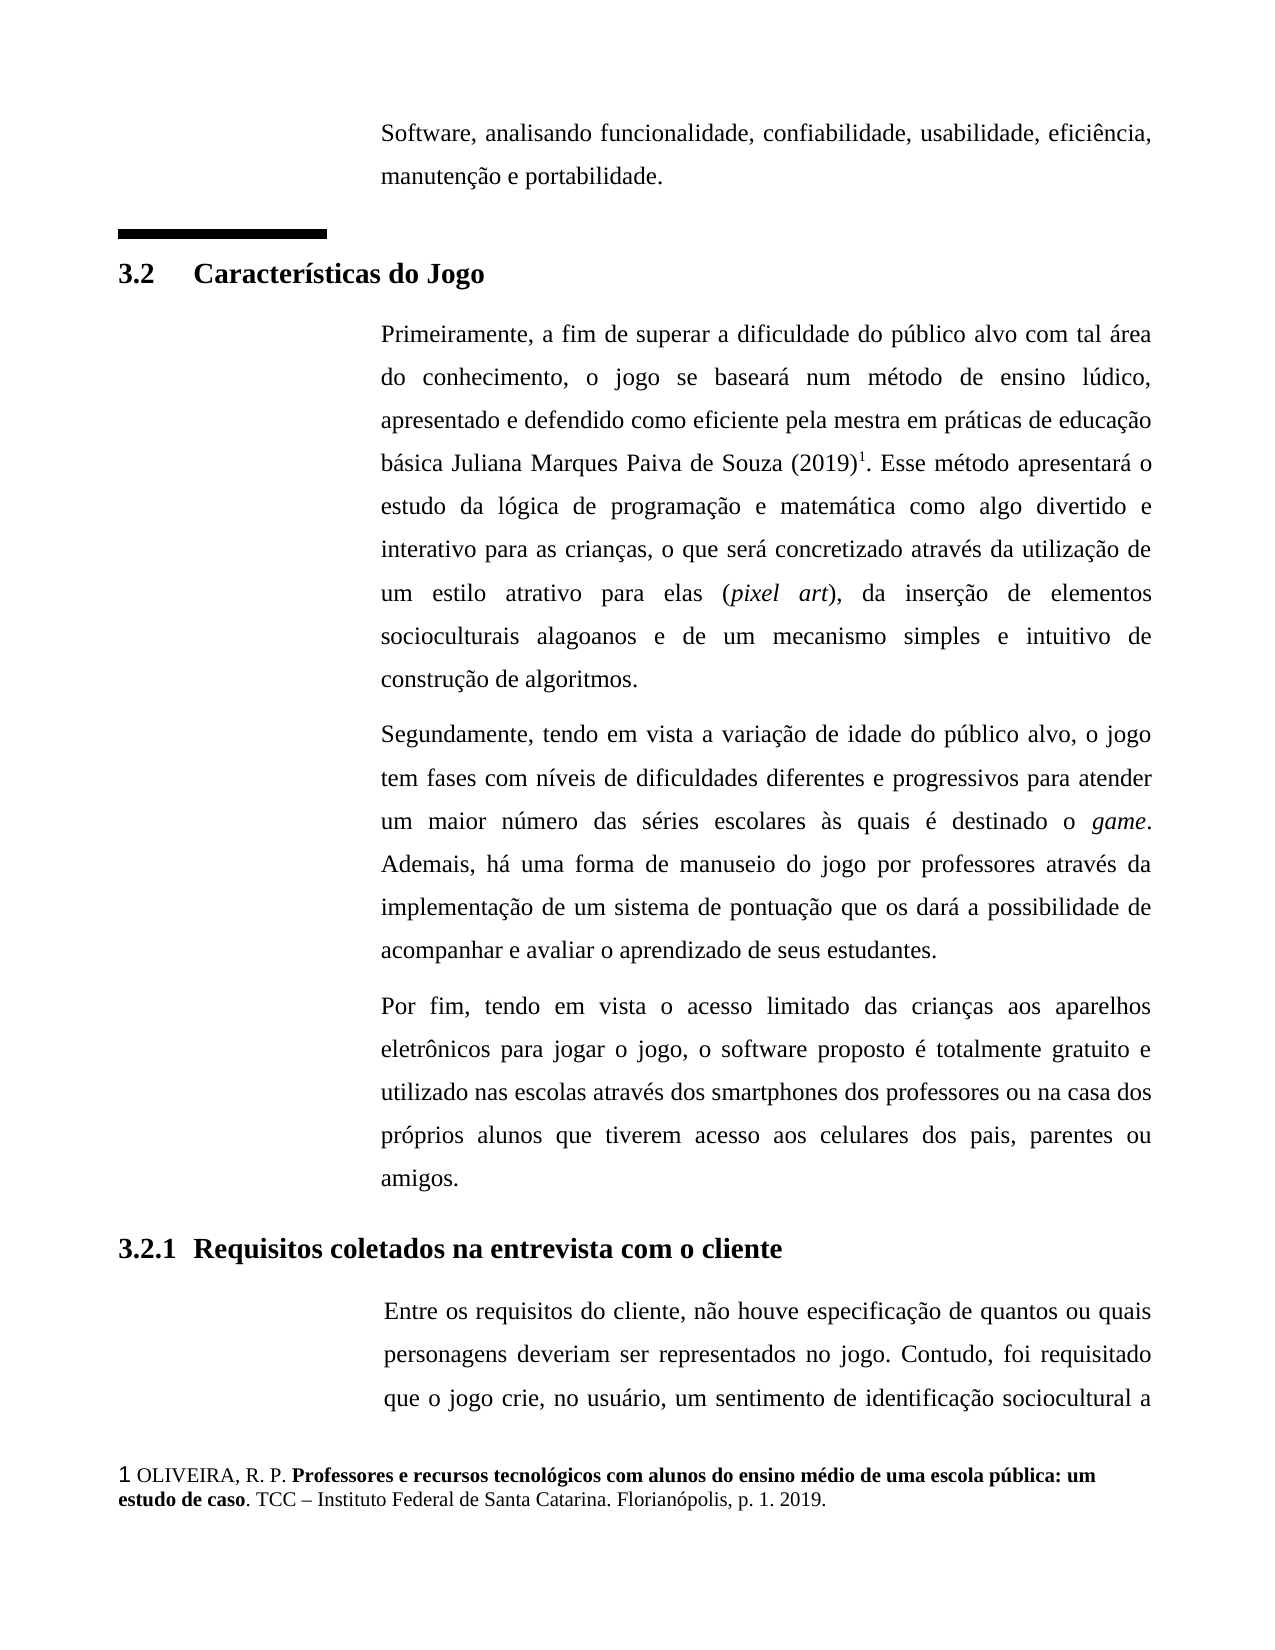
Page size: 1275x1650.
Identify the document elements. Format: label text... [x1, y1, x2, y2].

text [384, 1296, 1152, 1411]
list Requisitos coletados na entrevista com o cliente [118, 1231, 1152, 1267]
list Características do Jogo [118, 256, 1152, 290]
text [381, 118, 1152, 190]
text Primeiramente, a fim de superar a dificuldade do público alvo com tal área do conhecimento, o jogo se baseará num método de ensino lúdico, apresentado e defendido como eficiente pela mestra em práticas de educação básica Juliana Marques Paiva de Souza (2019). Esse método apresentará o estudo da lógica de programação e matemática como algo divertido e interativo para as crianças, o que será concretizado através da utilização de um estilo atrativo para elas (pixel art), da inserção de elementos socioculturais alagoanos e de um mecanismo simples e intuitivo de construção de algoritmos. [381, 319, 1152, 693]
text Por fim, tendo em vista o acesso limitado das crianças aos aparelhos eletrônicos para jogar o jogo, o software proposto é totalmente gratuito e utilizado nas escolas através dos smartphones dos professores ou na casa dos próprios alunos que tiverem acesso aos celulares dos pais, parentes ou amigos. [381, 991, 1152, 1192]
text Segundamente, tendo em vista a variação de idade do público alvo, o jogo tem fases com níveis de dificuldades diferentes e progressivos para atender um maior número das séries escolares às quais é destinado o game. Ademais, há uma forma de manuseio do jogo por professores através da implementação de um sistema de pontuação que os dará a possibilidade de acompanhar e avaliar o aprendizado de seus estudantes. [381, 719, 1152, 964]
